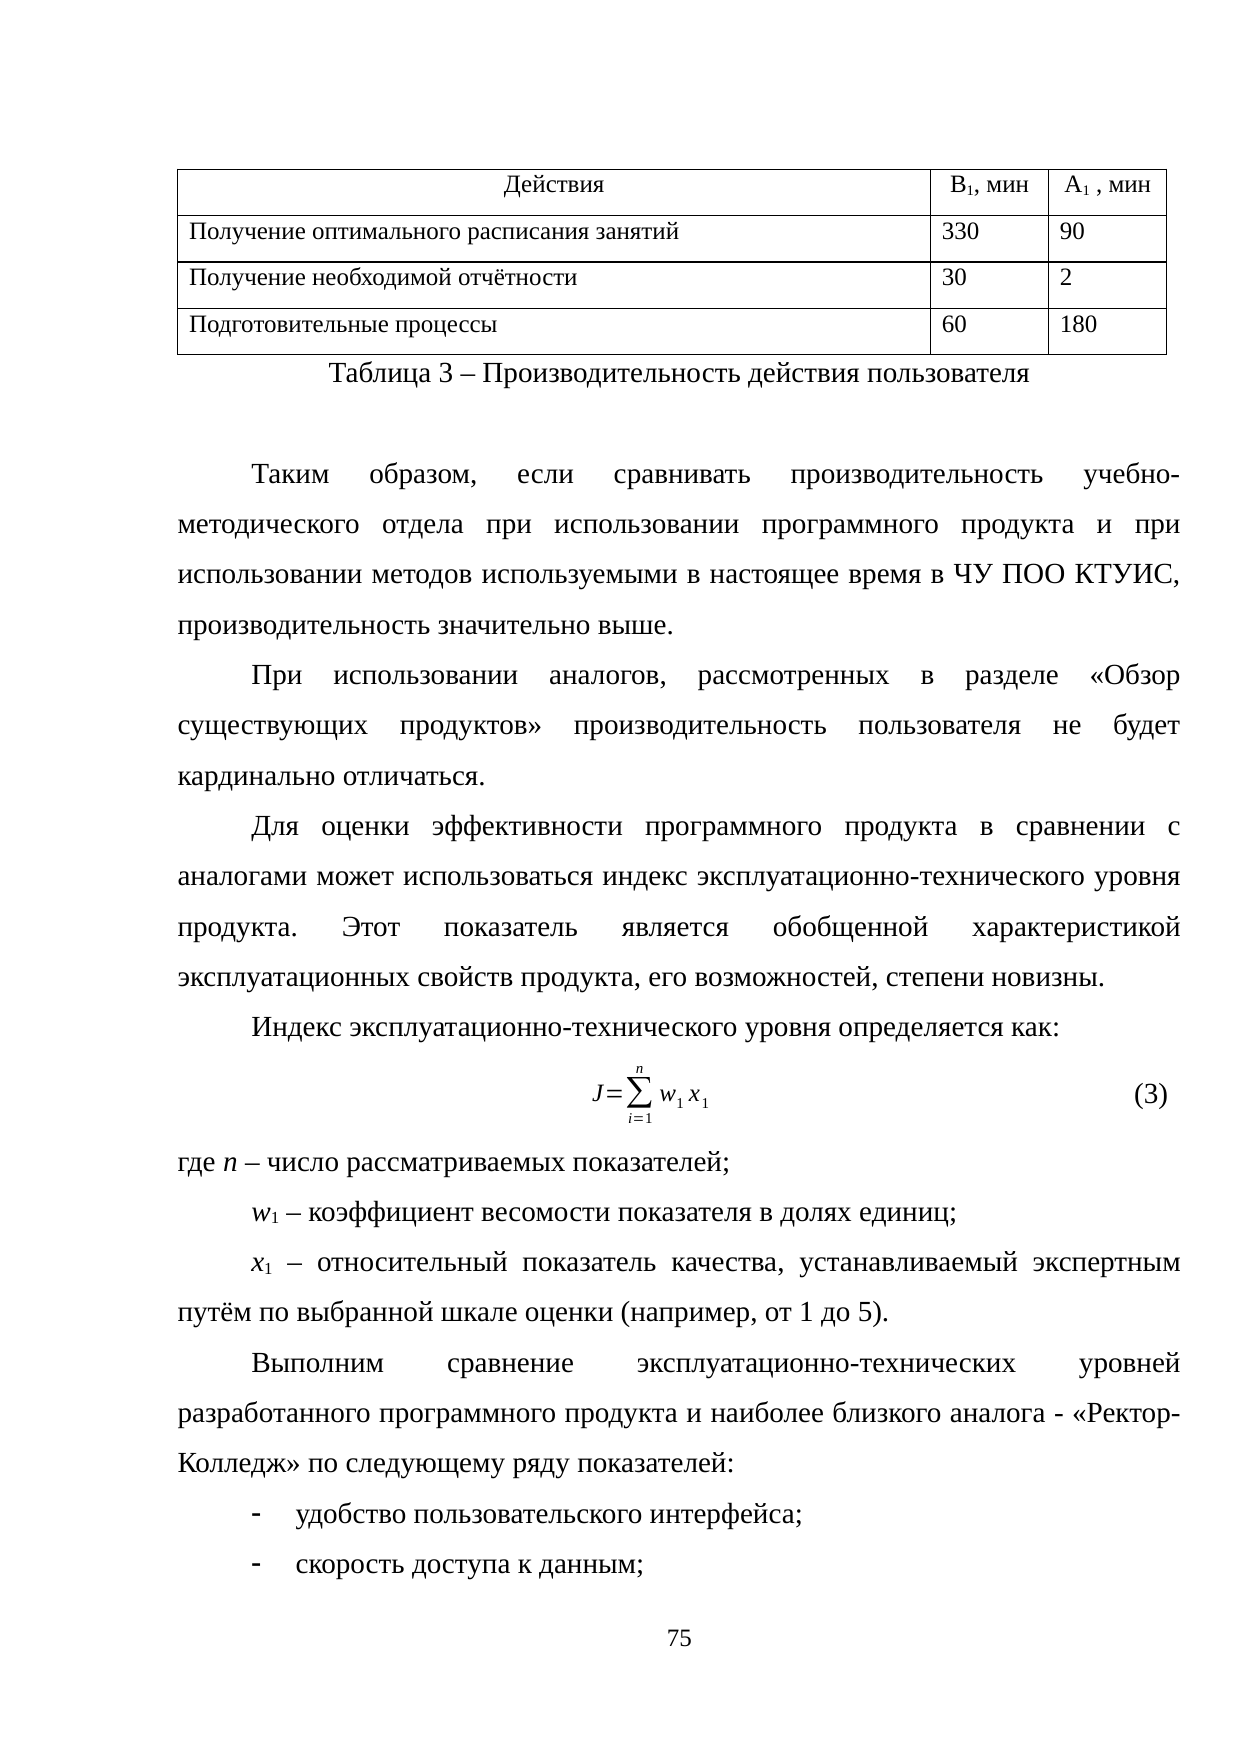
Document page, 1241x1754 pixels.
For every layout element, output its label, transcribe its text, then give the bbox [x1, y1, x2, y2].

text Таблица 3 – Производительность действия пользователя [177, 355, 1181, 389]
table_cell Получение необходимой отчётности [178, 263, 930, 308]
table_cell 30 [931, 263, 1048, 308]
table_cell Подготовительные процессы [178, 309, 930, 354]
list скорость доступа к данным; [251, 1546, 1181, 1580]
text Индекс эксплуатационно-технического уровня определяется как: [177, 1009, 1181, 1043]
table_cell 2 [1049, 263, 1166, 308]
table_cell 60 [931, 309, 1048, 354]
table_header Действия [178, 170, 930, 215]
text Таким образом, если сравнивать производительность учебно-методического отдела при использовании программного продукта и при использовании методов используемыми в настоящее время в ЧУ ПОО КТУИС, производительность значительно выше. [177, 456, 1181, 640]
text Для оценки эффективности программного продукта в сравнении с аналогами может использоваться индекс эксплуатационно-технического уровня продукта. Этот показатель является обобщенной характеристикой эксплуатационных свойств продукта, его возможностей, степени новизны. [177, 808, 1181, 993]
text Выполним сравнение эксплуатационно-технических уровней разработанного программного продукта и наиболее близкого аналога - «Ректор-Колледж» по следующему ряду показателей: [177, 1345, 1181, 1479]
text w1 – коэффициент весомости показателя в долях единиц; [177, 1194, 1181, 1227]
list удобство пользовательского интерфейса; [251, 1496, 1181, 1529]
table_header B1, мин [931, 170, 1048, 215]
text x1 – относительный показатель качества, устанавливаемый экспертным путём по выбранной шкале оценки (например, от 1 до 5). [177, 1244, 1181, 1328]
table_cell 180 [1049, 309, 1166, 354]
table_cell 330 [931, 216, 1048, 261]
text При использовании аналогов, рассмотренных в разделе «Обзор существующих продуктов» производительность пользователя не будет кардинально отличаться. [177, 657, 1181, 791]
table_header [177, 1060, 1122, 1144]
table_header A1 , мин [1049, 170, 1166, 215]
table_cell Получение оптимального расписания занятий [178, 216, 930, 261]
table_cell 90 [1049, 216, 1166, 261]
text где n – число рассматриваемых показателей; [177, 1144, 1181, 1177]
table_header (3) [1122, 1060, 1180, 1144]
